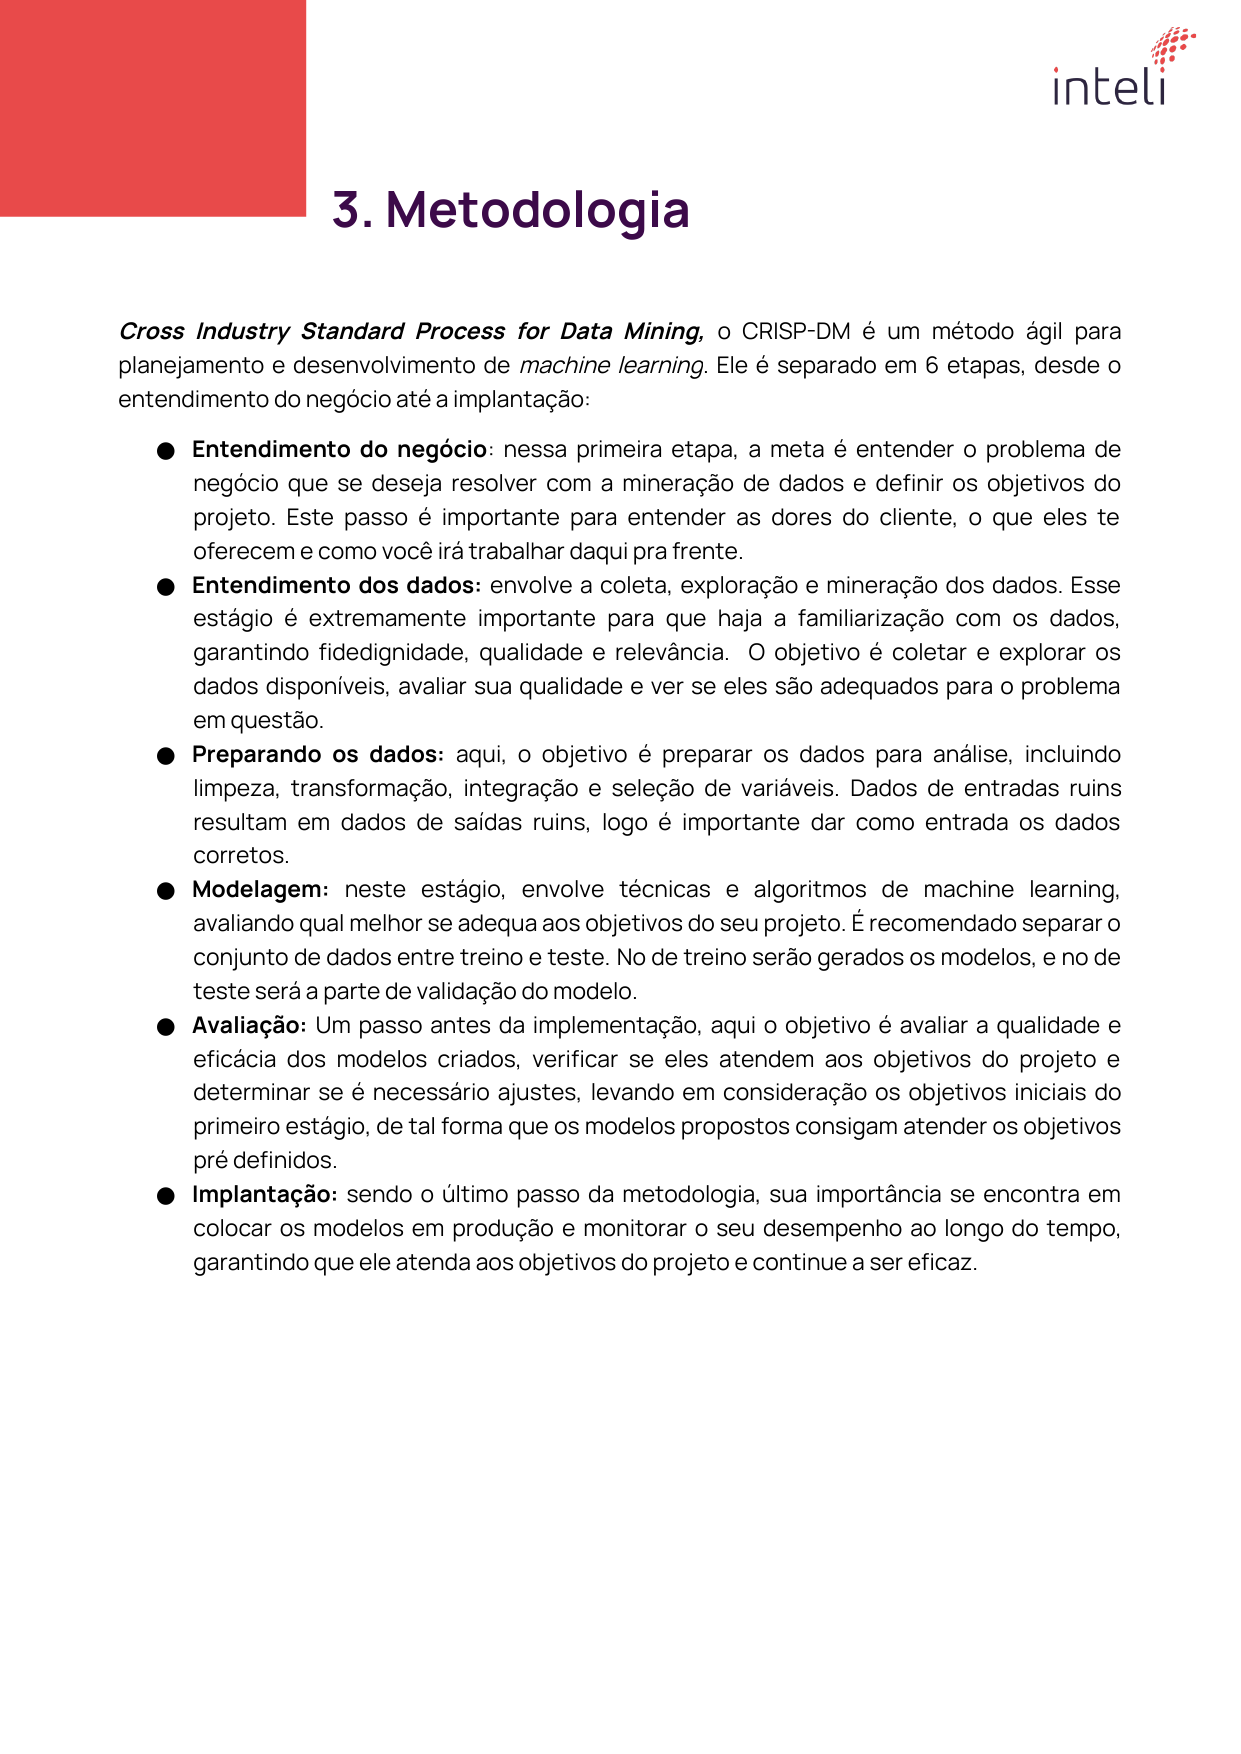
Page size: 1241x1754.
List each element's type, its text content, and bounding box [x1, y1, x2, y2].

subtitle 3. Metodologia [118, 174, 1122, 242]
list Modelagem: neste estágio, envolve técnicas e algoritmos de machine learning, avaliando qual melhor se adequa aos objetivos do seu projeto. É recomendado separar o conjunto de dados entre treino e teste. No de treino serão gerados os modelos, e no de teste será a parte de validação do modelo. [156, 873, 1122, 1006]
list Entendimento dos dados: envolve a coleta, exploração e mineração dos dados. Esse estágio é extremamente importante para que haja a familiarização com os dados, garantindo fidedignidade, qualidade e relevância. O objetivo é coletar e explorar os dados disponíveis, avaliar sua qualidade e ver se eles são adequados para o problema em questão. [156, 568, 1122, 735]
picture [0, 0, 307, 217]
text Cross Industry Standard Process for Data Mining, o CRISP-DM é um método ágil para planejamento e desenvolvimento de machine learning. Ele é separado em 6 etapas, desde o entendimento do negócio até a implantação: [118, 380, 1122, 414]
list Avaliação: Um passo antes da implementação, aqui o objetivo é avaliar a qualidade e eficácia dos modelos criados, verificar se eles atendem aos objetivos do projeto e determinar se é necessário ajustes, levando em consideração os objetivos iniciais do primeiro estágio, de tal forma que os modelos propostos consigam atender os objetivos pré definidos. [156, 1009, 1122, 1175]
list Preparando os dados: aqui, o objetivo é preparar os dados para análise, incluindo limpeza, transformação, integração e seleção de variáveis. Dados de entradas ruins resultam em dados de saídas ruins, logo é importante dar como entrada os dados corretos. [156, 738, 1122, 871]
list Implantação: sendo o último passo da metodologia, sua importância se encontra em colocar os modelos em produção e monitorar o seu desempenho ao longo do tempo, garantindo que ele atenda aos objetivos do projeto e continue a ser eficaz. [156, 1178, 1122, 1277]
picture [1054, 27, 1197, 105]
list Entendimento do negócio: nessa primeira etapa, a meta é entender o problema de negócio que se deseja resolver com a mineração de dados e definir os objetivos do projeto. Este passo é importante para entender as dores do cliente, o que eles te oferecem e como você irá trabalhar daqui pra frente. [156, 433, 1122, 566]
